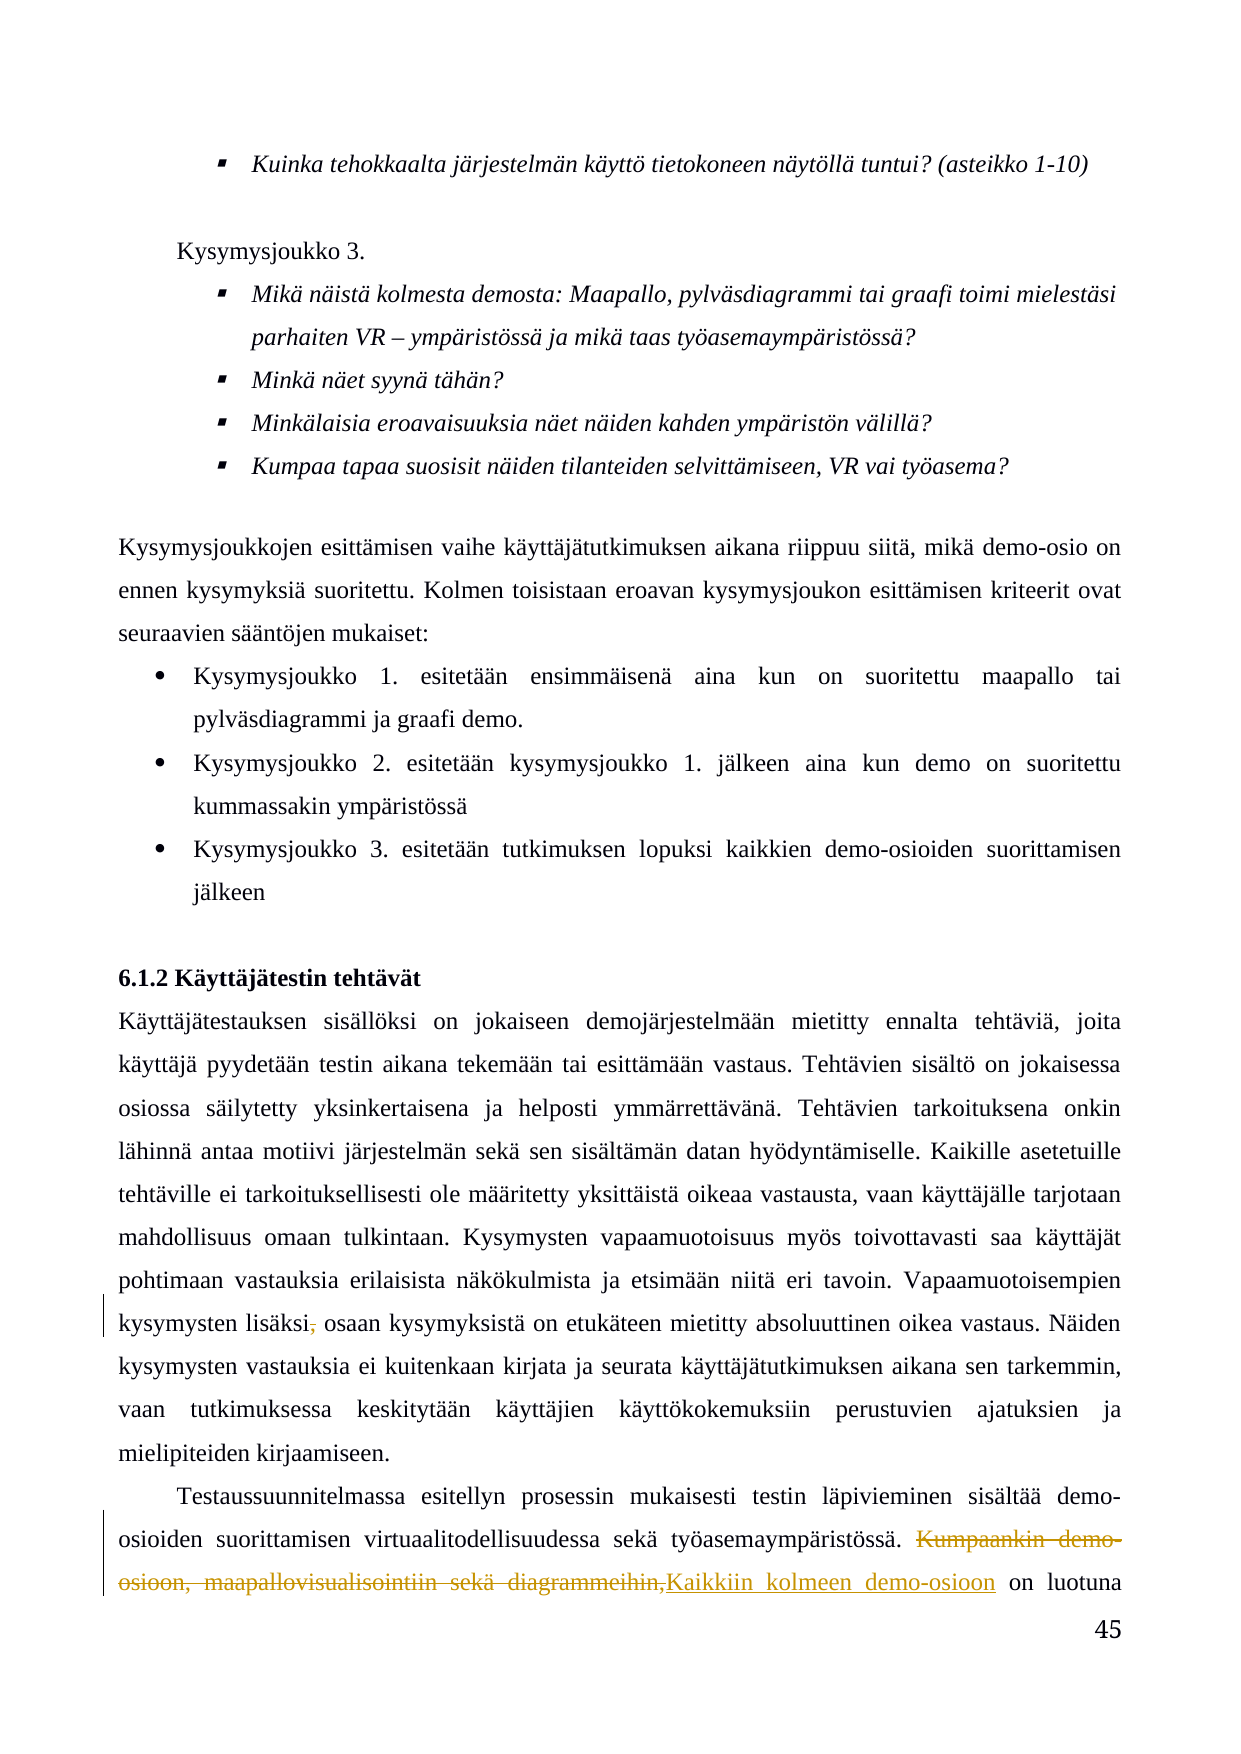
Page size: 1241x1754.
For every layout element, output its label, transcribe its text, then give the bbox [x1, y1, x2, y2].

text Kysymysjoukko 3. [118, 236, 1122, 264]
list Kysymysjoukko 1. esitetään ensimmäisenä aina kun on suoritettu maapallo tai pylväsdiagrammi ja graafi demo. [156, 661, 1122, 733]
text 6.1.2 Käyttäjätestin tehtävät [118, 963, 1122, 992]
list Kysymysjoukko 3. esitetään tutkimuksen lopuksi kaikkien demo-osioiden suorittamisen jälkeen [156, 834, 1122, 906]
list Minkä näet syynä tähän? [214, 365, 1122, 394]
list Kuinka tehokkaalta järjestelmän käyttö tietokoneen näytöllä tuntui? (asteikko 1-10) [214, 149, 1122, 178]
list Mikä näistä kolmesta demosta: Maapallo, pylväsdiagrammi tai graafi toimi mielestäsi parhaiten VR – ympäristössä ja mikä taas työasemaympäristössä? [214, 279, 1122, 351]
list Kumpaa tapaa suosisit näiden tilanteiden selvittämiseen, VR vai työasema? [214, 451, 1122, 480]
list Kysymysjoukko 2. esitetään kysymysjoukko 1. jälkeen aina kun demo on suoritettu kummassakin ympäristössä [156, 748, 1122, 819]
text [118, 1481, 1122, 1596]
text Käyttäjätestauksen sisällöksi on jokaiseen demojärjestelmään mietitty ennalta tehtäviä, joita käyttäjä pyydetään testin aikana tekemään tai esittämään vastaus. Tehtävien sisältö on jokaisessa osiossa säilytetty yksinkertaisena ja helposti ymmärrettävänä. Tehtävien tarkoituksena onkin lähinnä antaa motiivi järjestelmän sekä sen sisältämän datan hyödyntämiselle. Kaikille asetetuille tehtäville ei tarkoituksellisesti ole määritetty yksittäistä oikeaa vastausta, vaan käyttäjälle tarjotaan mahdollisuus omaan tulkintaan. Kysymysten vapaamuotoisuus myös toivottavasti saa käyttäjät pohtimaan vastauksia erilaisista näkökulmista ja etsimään niitä eri tavoin. Vapaamuotoisempien kysymysten lisäksi osaan kysymyksistä on etukäteen mietitty absoluuttinen oikea vastaus. Näiden kysymysten vastauksia ei kuitenkaan kirjata ja seurata käyttäjätutkimuksen aikana sen tarkemmin, vaan tutkimuksessa keskitytään käyttäjien käyttökokemuksiin perustuvien ajatuksien ja mielipiteiden kirjaamiseen. [118, 1006, 1122, 1466]
list Minkälaisia eroavaisuuksia näet näiden kahden ympäristön välillä? [214, 408, 1122, 437]
text Kysymysjoukkojen esittämisen vaihe käyttäjätutkimuksen aikana riippuu siitä, mikä demo-osio on ennen kysymyksiä suoritettu. Kolmen toisistaan eroavan kysymysjoukon esittämisen kriteerit ovat seuraavien sääntöjen mukaiset: [118, 532, 1122, 647]
